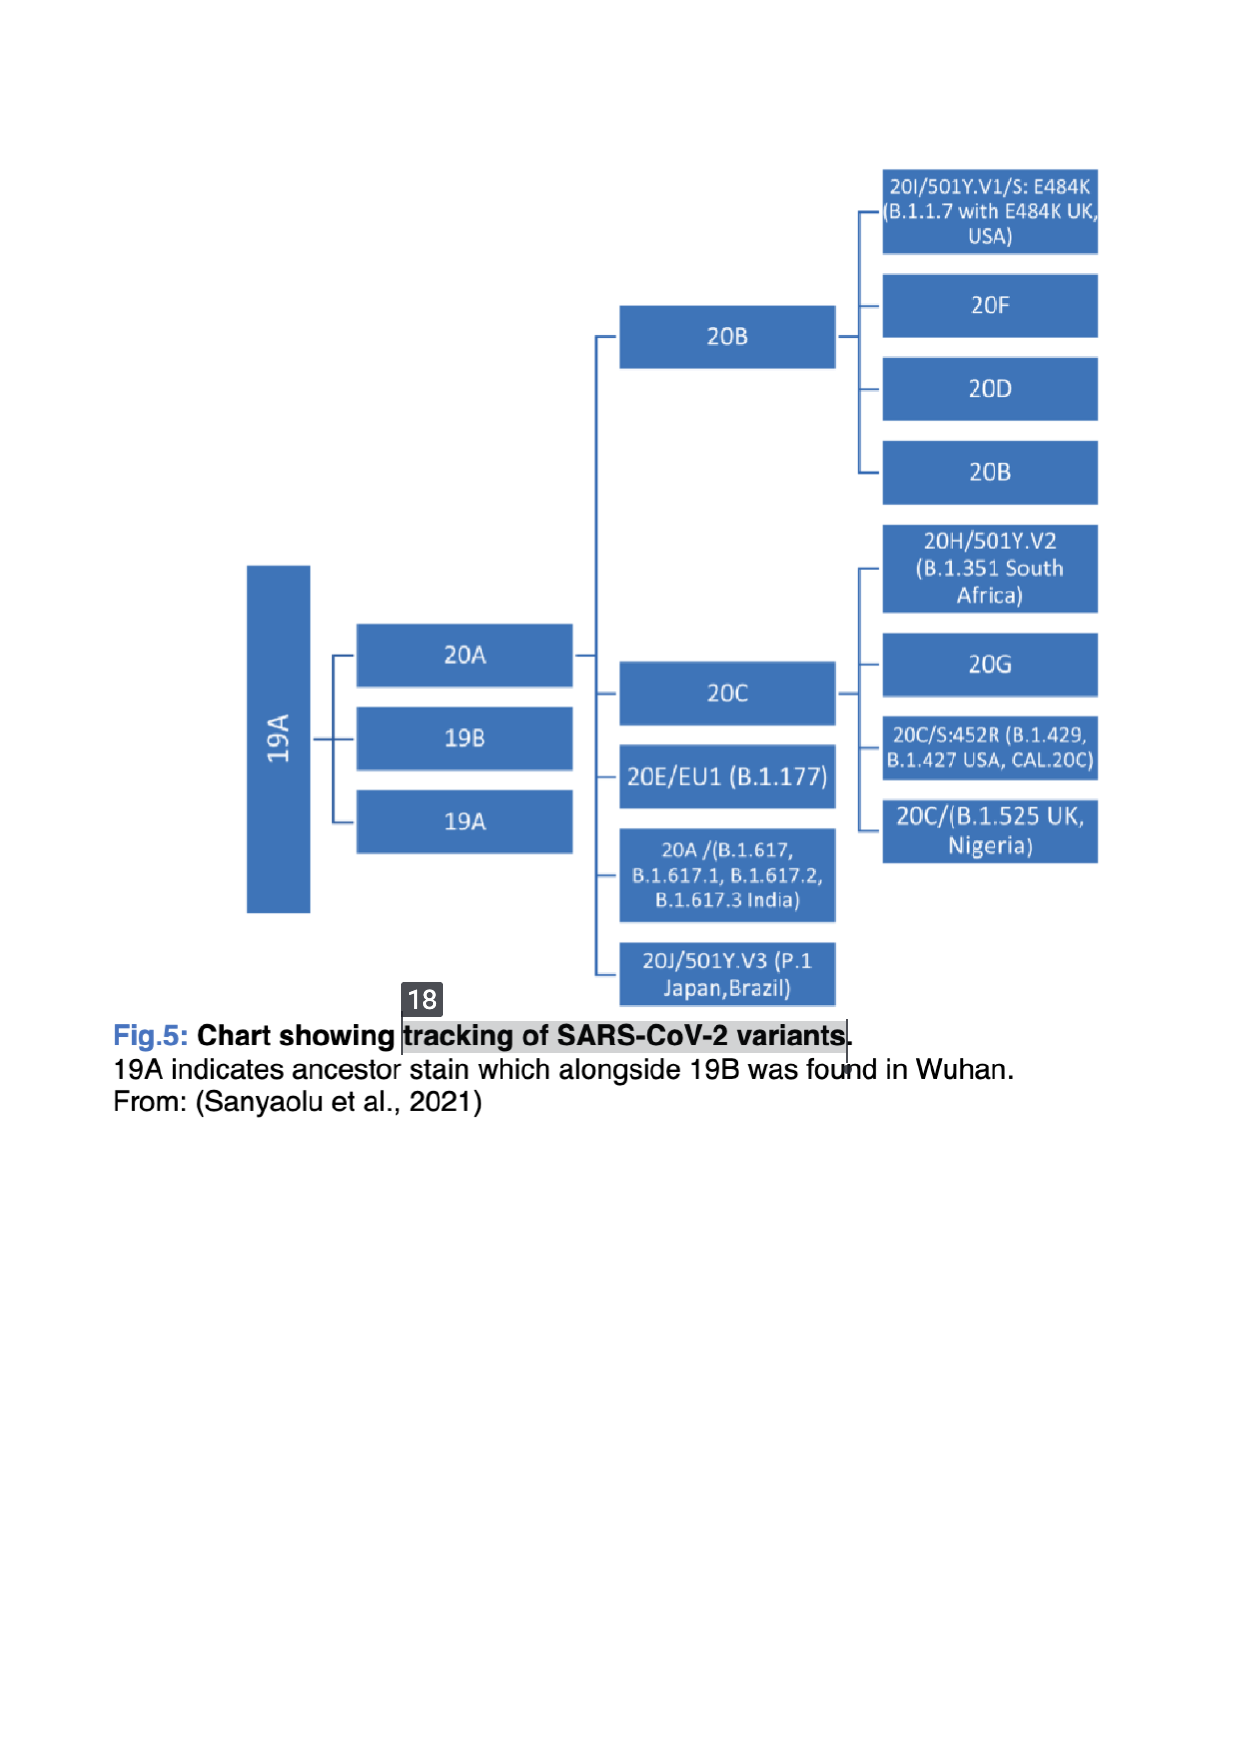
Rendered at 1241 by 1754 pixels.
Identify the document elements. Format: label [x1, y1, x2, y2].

picture [75, 75, 1166, 1152]
